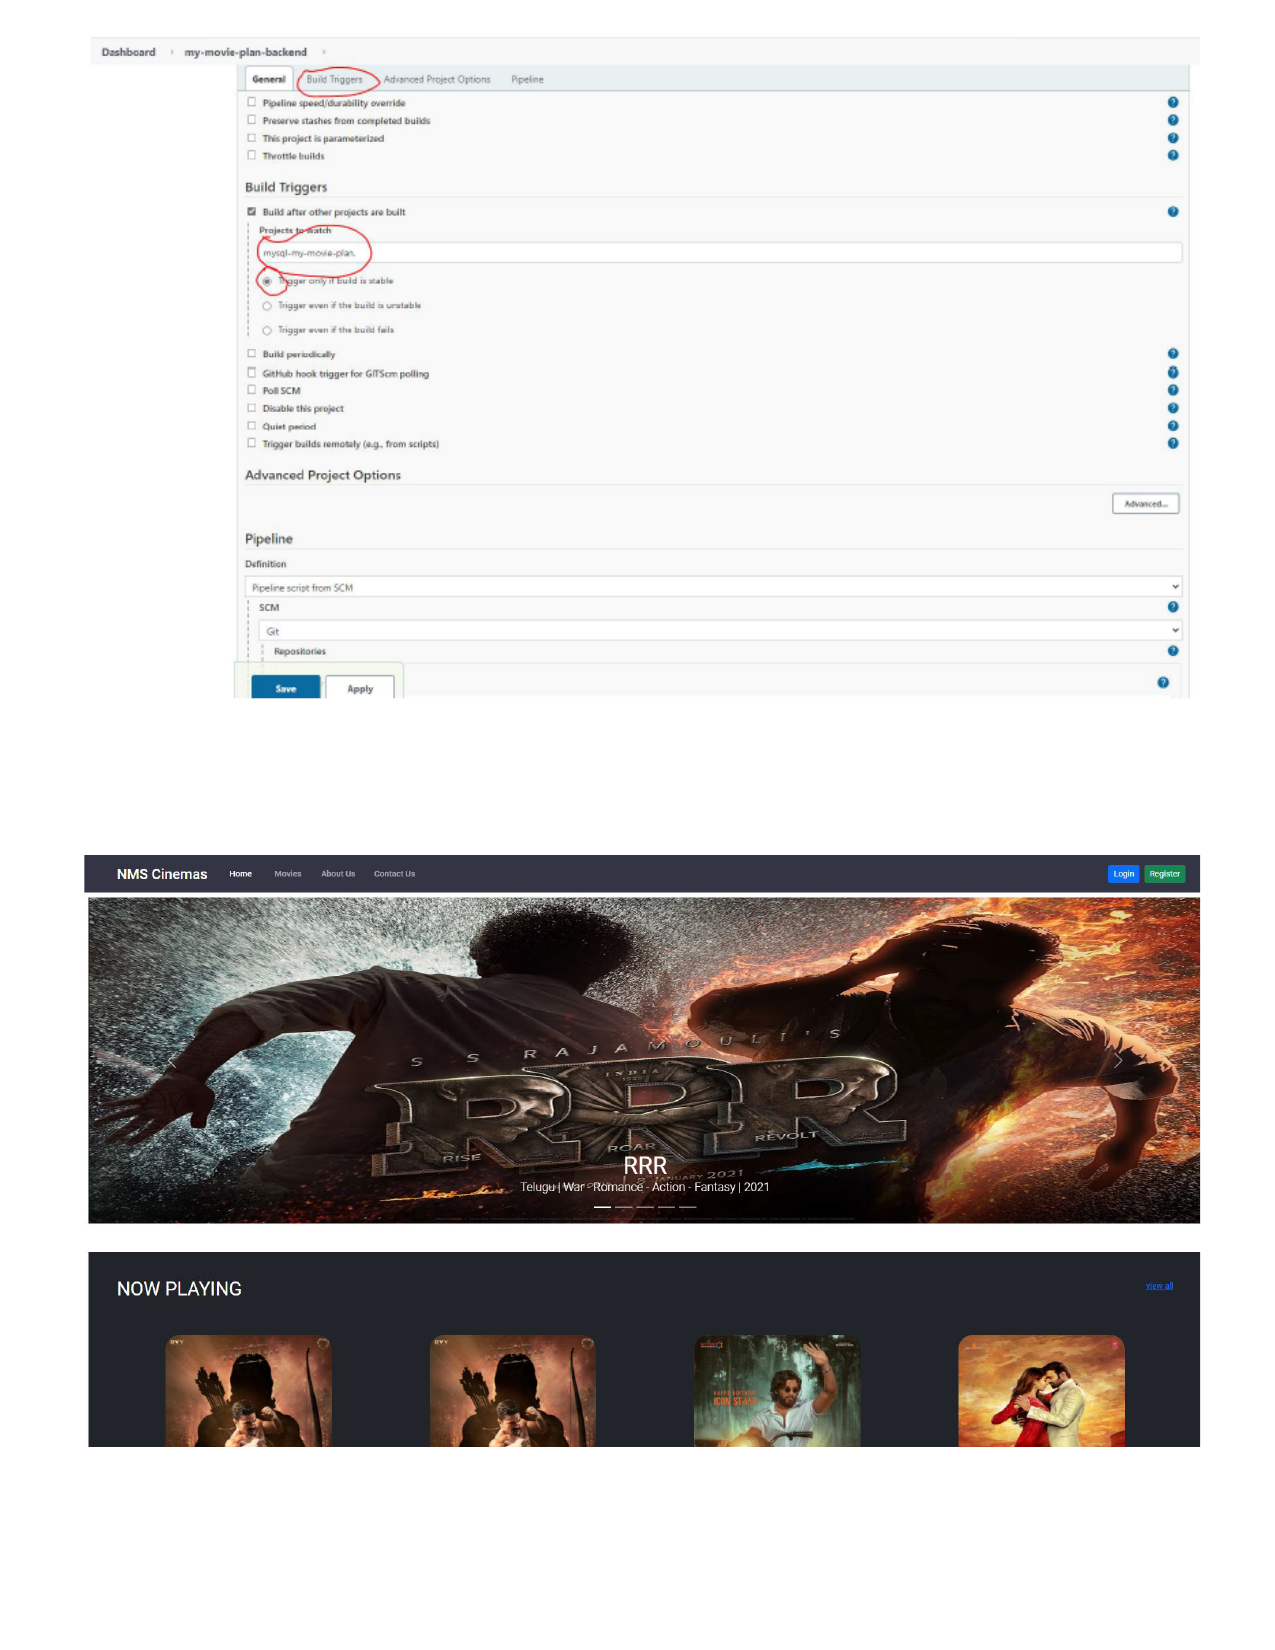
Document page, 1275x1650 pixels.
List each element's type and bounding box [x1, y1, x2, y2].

picture [84, 37, 1200, 727]
